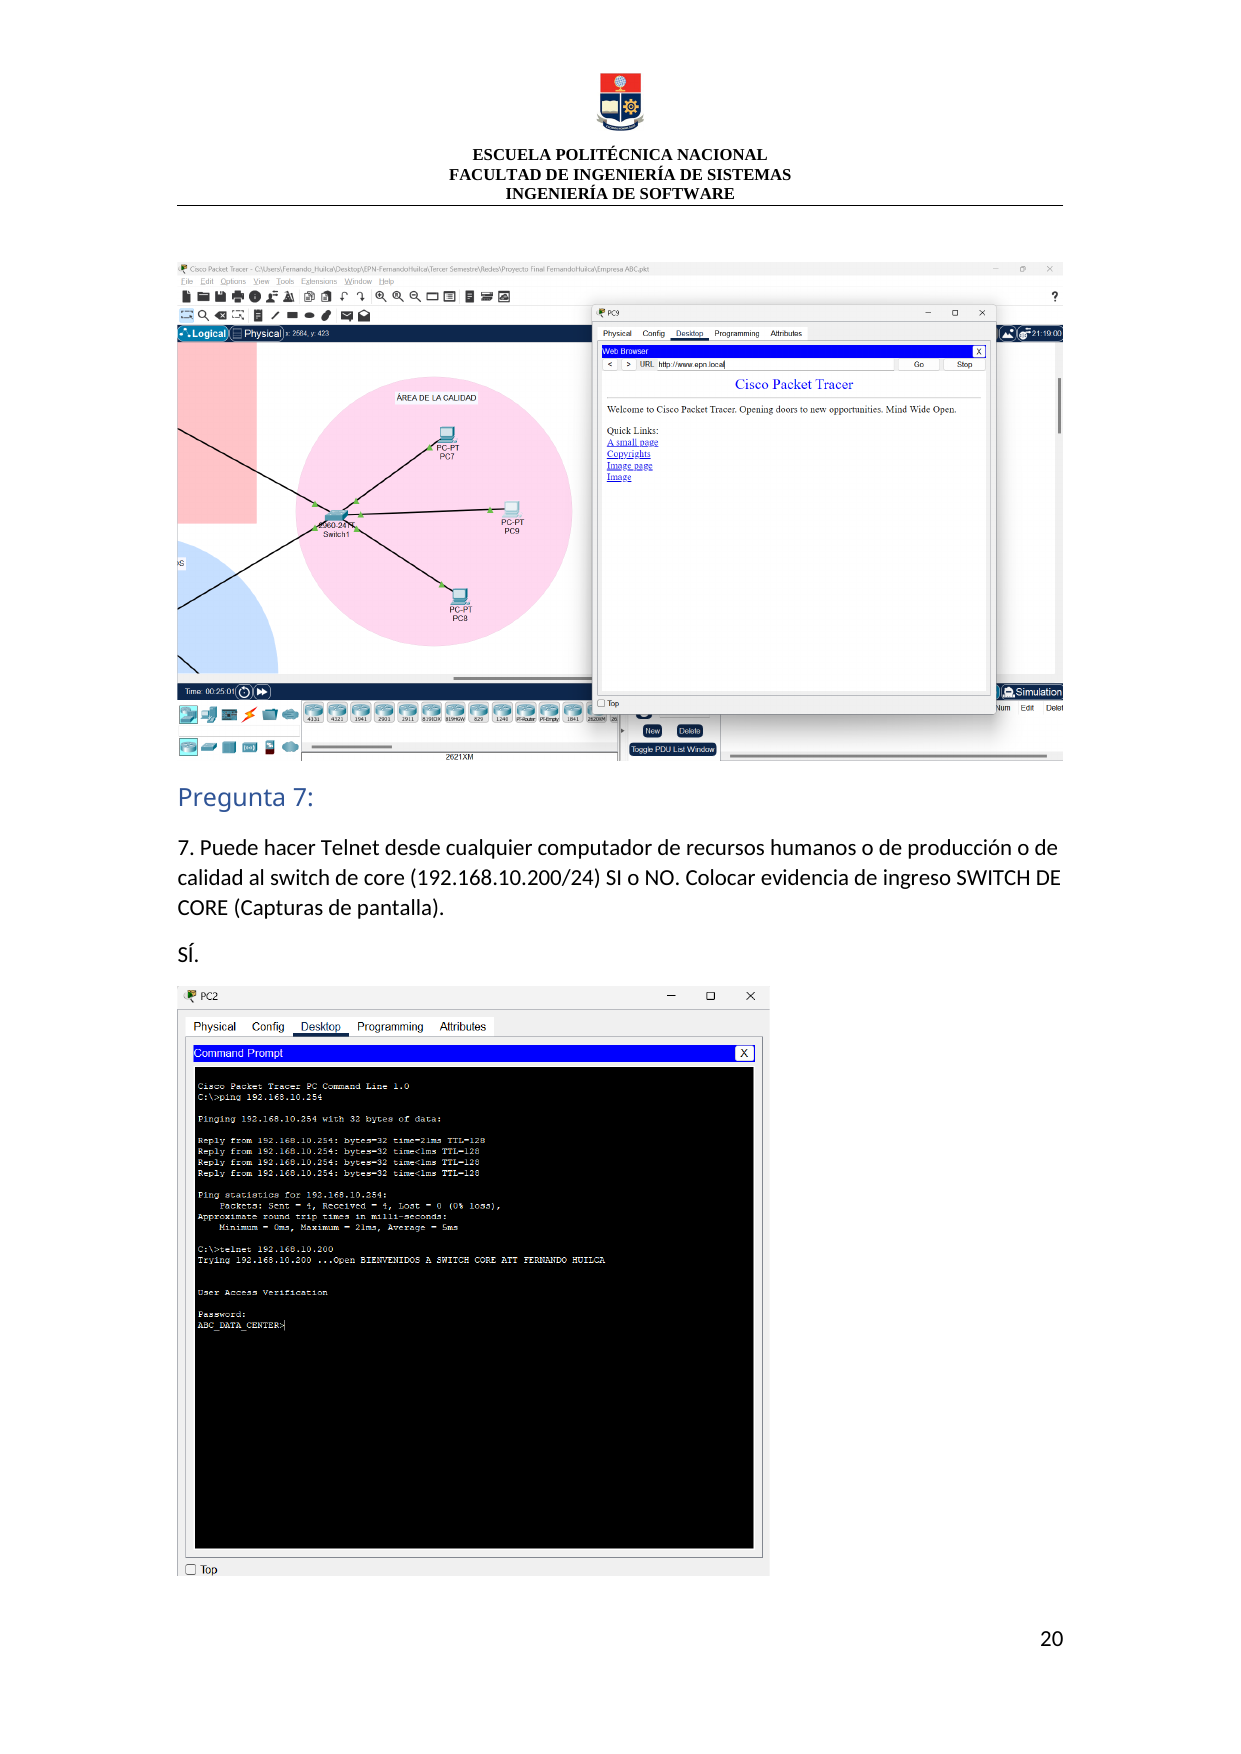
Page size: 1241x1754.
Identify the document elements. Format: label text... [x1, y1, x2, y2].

text SÍ. [177, 940, 1063, 968]
text 7. Puede hacer Telnet desde cualquier computador de recursos humanos o de producción o de calidad al switch de core (192.168.10.200/24) SI o NO. Colocar evidencia de ingreso SWITCH DE CORE (Capturas de pantalla). [177, 833, 1063, 921]
text Pregunta 7: [177, 779, 1063, 813]
picture [596, 73, 644, 131]
picture [177, 986, 770, 1576]
picture [206, 330, 214, 338]
picture [177, 262, 1063, 761]
